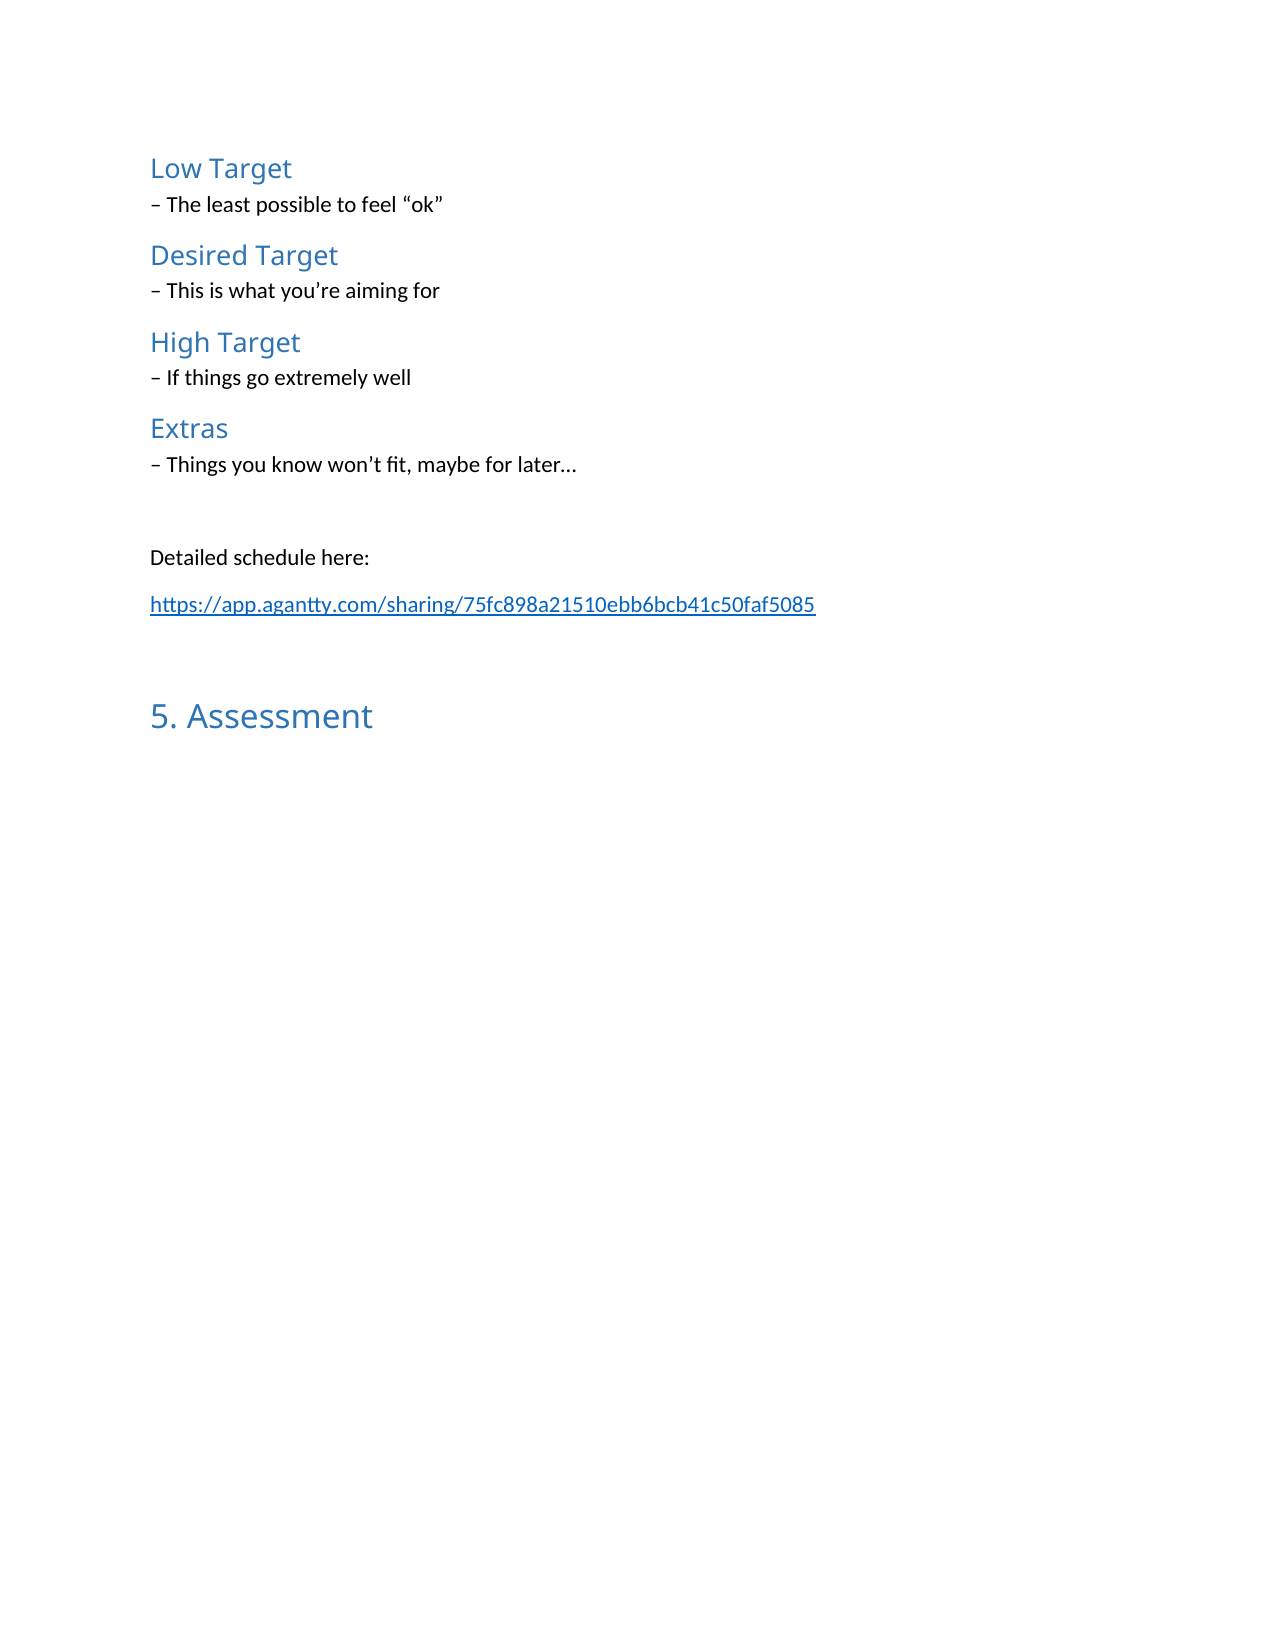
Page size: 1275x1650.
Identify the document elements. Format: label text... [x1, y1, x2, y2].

text – Things you know won’t fit, maybe for later… [150, 450, 1125, 478]
text – This is what you’re aiming for [150, 276, 1125, 304]
subtitle Low Target [150, 150, 1125, 187]
subtitle Desired Target [150, 237, 1125, 273]
subtitle 5. Assessment [150, 692, 1125, 738]
text – If things go extremely well [150, 363, 1125, 391]
text Detailed schedule here: [150, 543, 1125, 572]
text https://app.agantty.com/sharing/75fc898a21510ebb6bcb41c50faf5085 [150, 590, 1125, 618]
subtitle Extras [150, 410, 1125, 447]
subtitle High Target [150, 323, 1125, 360]
text – The least possible to feel “ok” [150, 190, 1125, 218]
